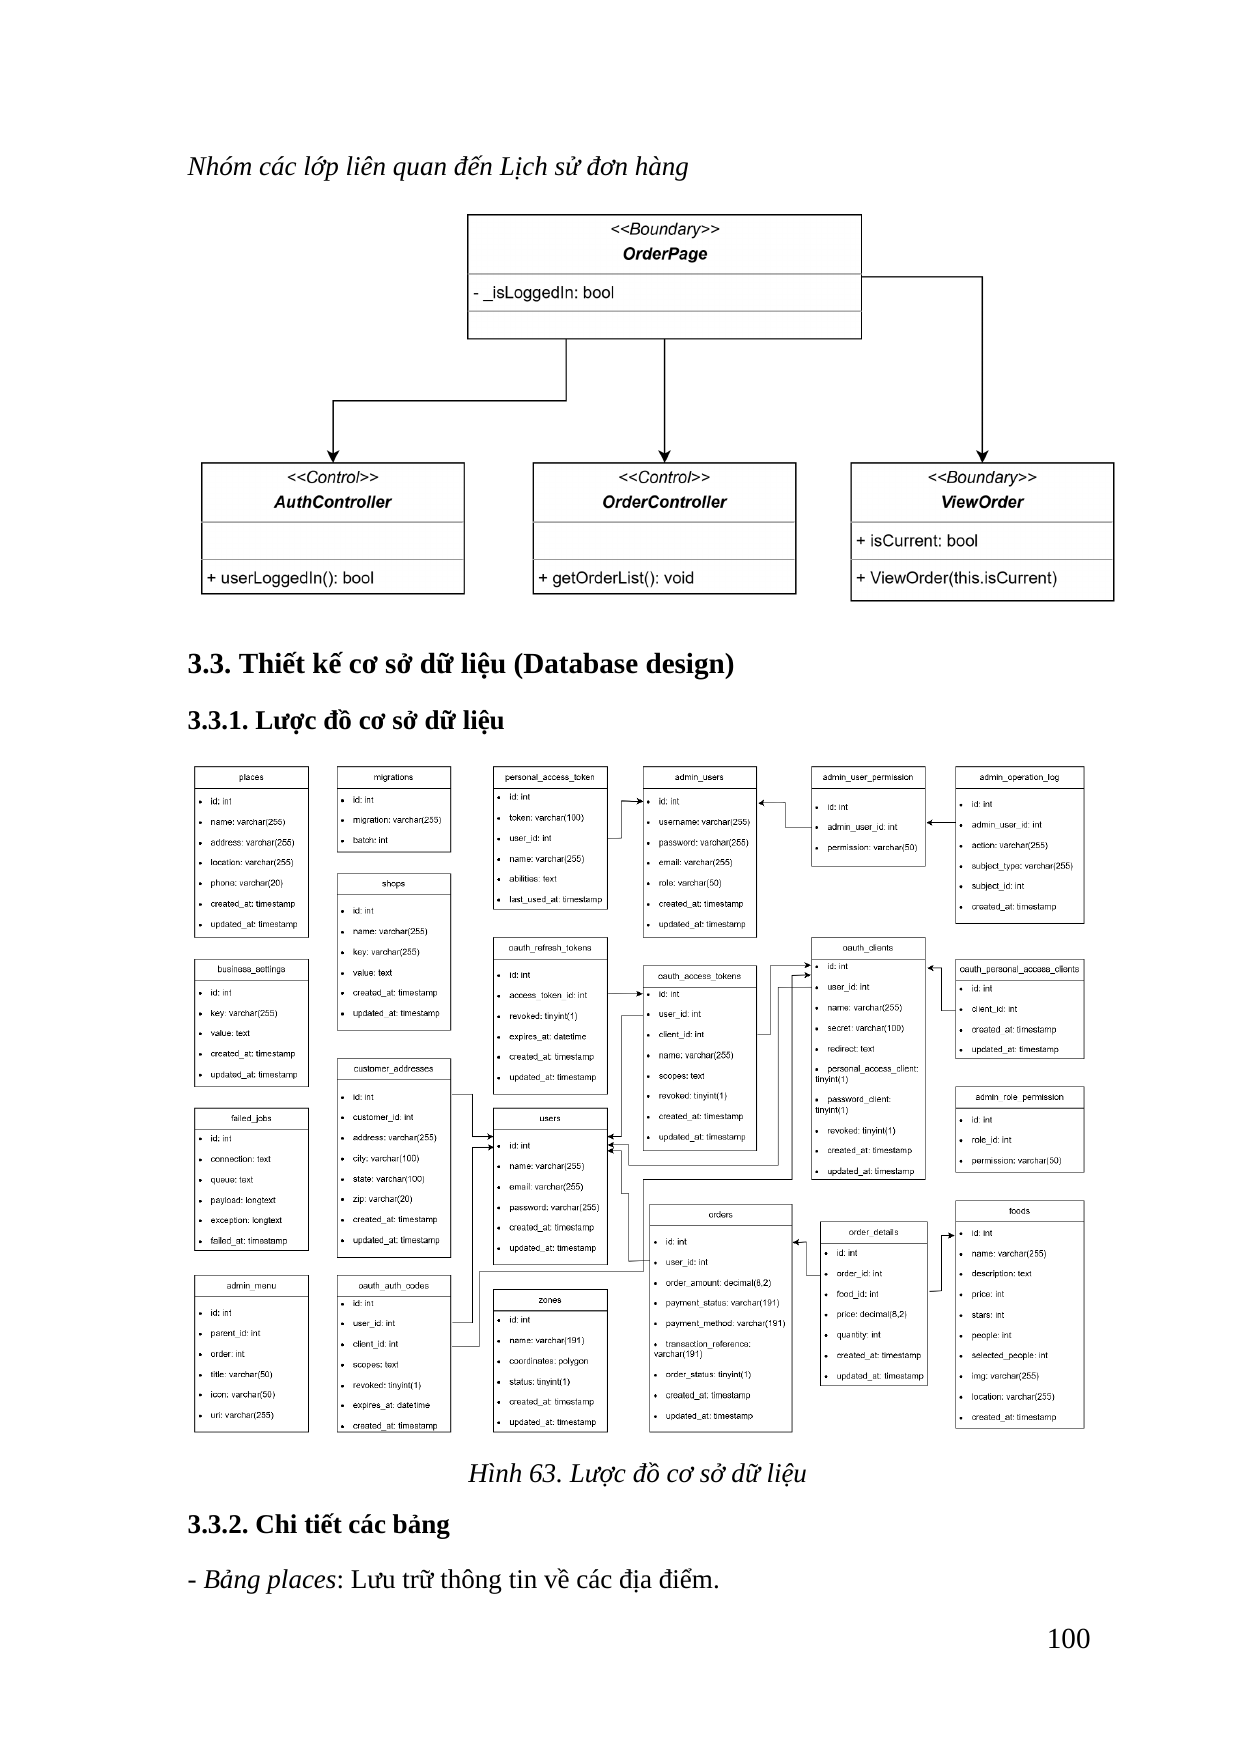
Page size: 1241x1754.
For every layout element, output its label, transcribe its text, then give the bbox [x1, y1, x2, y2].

text Nhóm các lớp liên quan đến Lịch sử đơn hàng [187, 150, 1090, 181]
subtitle 3.3.1. Lược đồ cơ sở dữ liệu [187, 709, 1090, 734]
picture [187, 200, 1128, 615]
picture [187, 759, 1091, 1439]
subtitle 3.3. Thiết kế cơ sở dữ liệu (Database design) [187, 647, 1090, 680]
text - Bảng places: Lưu trữ thông tin về các địa điểm. [187, 1563, 1090, 1595]
text Hình 63. Lược đồ cơ sở dữ liệu [187, 1457, 1090, 1488]
subtitle 3.3.2. Chi tiết các bảng [187, 1513, 1090, 1538]
